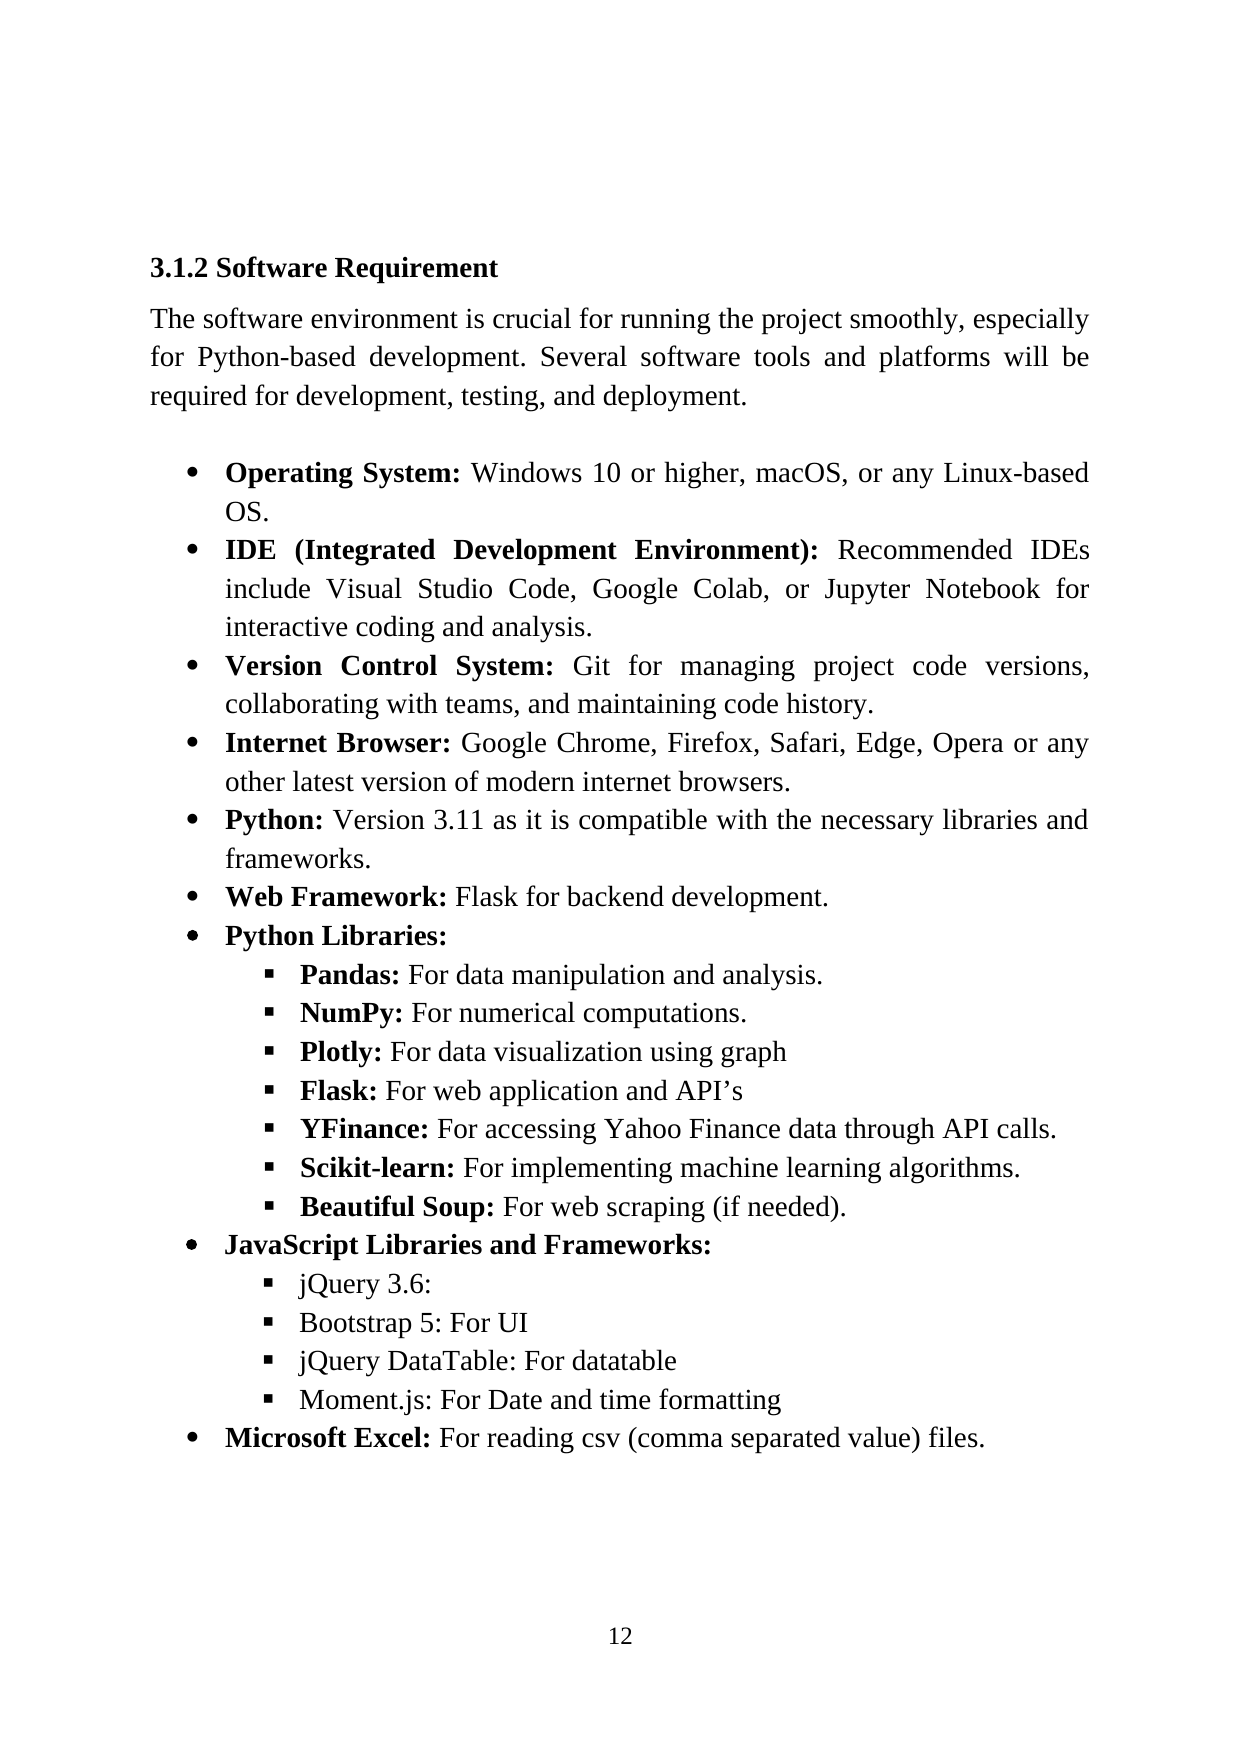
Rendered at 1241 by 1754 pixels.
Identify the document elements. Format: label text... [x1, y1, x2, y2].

list Bootstrap 5: For UI [261, 1305, 1090, 1338]
list Beautiful Soup: For web scraping (if needed). [262, 1189, 1090, 1222]
list jQuery 3.6: [261, 1266, 1090, 1300]
list JavaScript Libraries and Frameworks: [186, 1227, 1090, 1261]
list Flask: For web application and API’s [262, 1073, 1090, 1106]
list Microsoft Excel: For reading csv (comma separated value) files. [187, 1421, 1090, 1454]
list Moment.js: For Date and time formatting [261, 1382, 1090, 1416]
text The software environment is crucial for running the project smoothly, especially for Python-based development. Several software tools and platforms will be required for development, testing, and deployment. [150, 301, 1090, 412]
list Internet Browser: Google Chrome, Firefox, Safari, Edge, Opera or any other latest version of modern internet browsers. [187, 725, 1090, 797]
list Python Libraries: [187, 918, 1090, 952]
list Version Control System: Git for managing project code versions, collaborating with teams, and maintaining code history. [187, 648, 1090, 720]
list NumPy: For numerical computations. [262, 996, 1090, 1029]
list Operating System: Windows 10 or higher, macOS, or any Linux-based OS. [187, 455, 1090, 527]
list Plotly: For data visualization using graph [262, 1034, 1090, 1068]
list Python: Version 3.11 as it is compatible with the necessary libraries and frameworks. [187, 802, 1090, 874]
list jQuery DataTable: For datatable [261, 1343, 1090, 1377]
list Scikit-learn: For implementing machine learning algorithms. [262, 1150, 1090, 1184]
list YFinance: For accessing Yahoo Finance data through API calls. [262, 1111, 1090, 1145]
list Pandas: For data manipulation and analysis. [262, 957, 1090, 991]
list IDE (Integrated Development Environment): Recommended IDEs include Visual Studio Code, Google Colab, or Jupyter Notebook for interactive coding and analysis. [187, 532, 1090, 643]
text 3.1.2 Software Requirement [150, 251, 1090, 284]
list Web Framework: Flask for backend development. [187, 879, 1090, 913]
